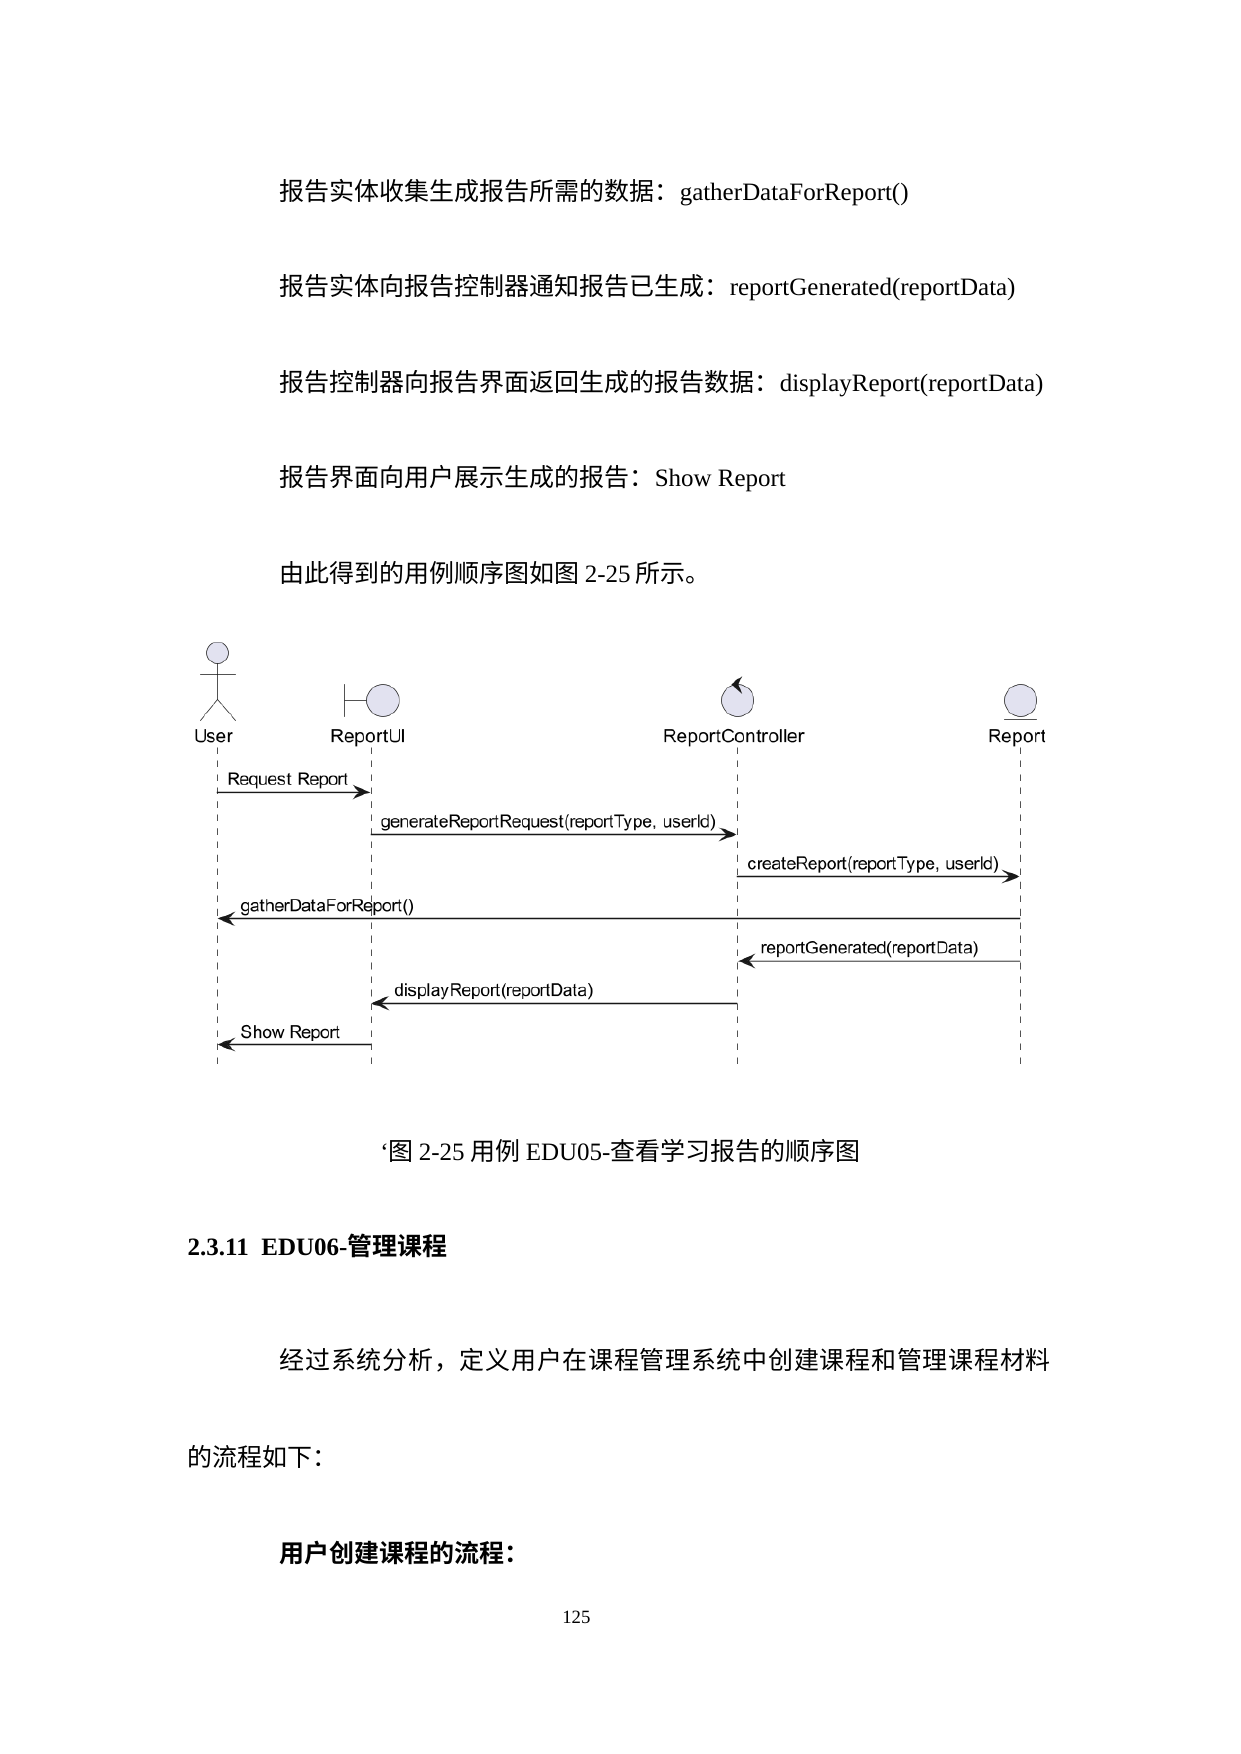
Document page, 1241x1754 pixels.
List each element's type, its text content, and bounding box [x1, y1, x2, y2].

text 报告实体向报告控制器通知报告已生成：reportGenerated(reportData) [187, 252, 1053, 317]
text 报告实体收集生成报告所需的数据：gatherDataForReport() [187, 157, 1053, 222]
text 报告控制器向报告界面返回生成的报告数据：displayReport(reportData) [187, 348, 1053, 413]
text 报告界面向用户展示生成的报告：Show Report [187, 443, 1053, 508]
text 由此得到的用例顺序图如图2-25所示。 [187, 539, 1053, 604]
text 用户创建课程的流程： [187, 1519, 1053, 1584]
picture [187, 634, 1053, 1076]
subtitle EDU06-管理课程 [187, 1212, 1053, 1277]
list ‘图2-25 用例EDU05-查看学习报告的顺序图 [187, 1117, 1053, 1182]
text 经过系统分析，定义用户在课程管理系统中创建课程和管理课程材料的流程如下： [187, 1326, 1053, 1488]
